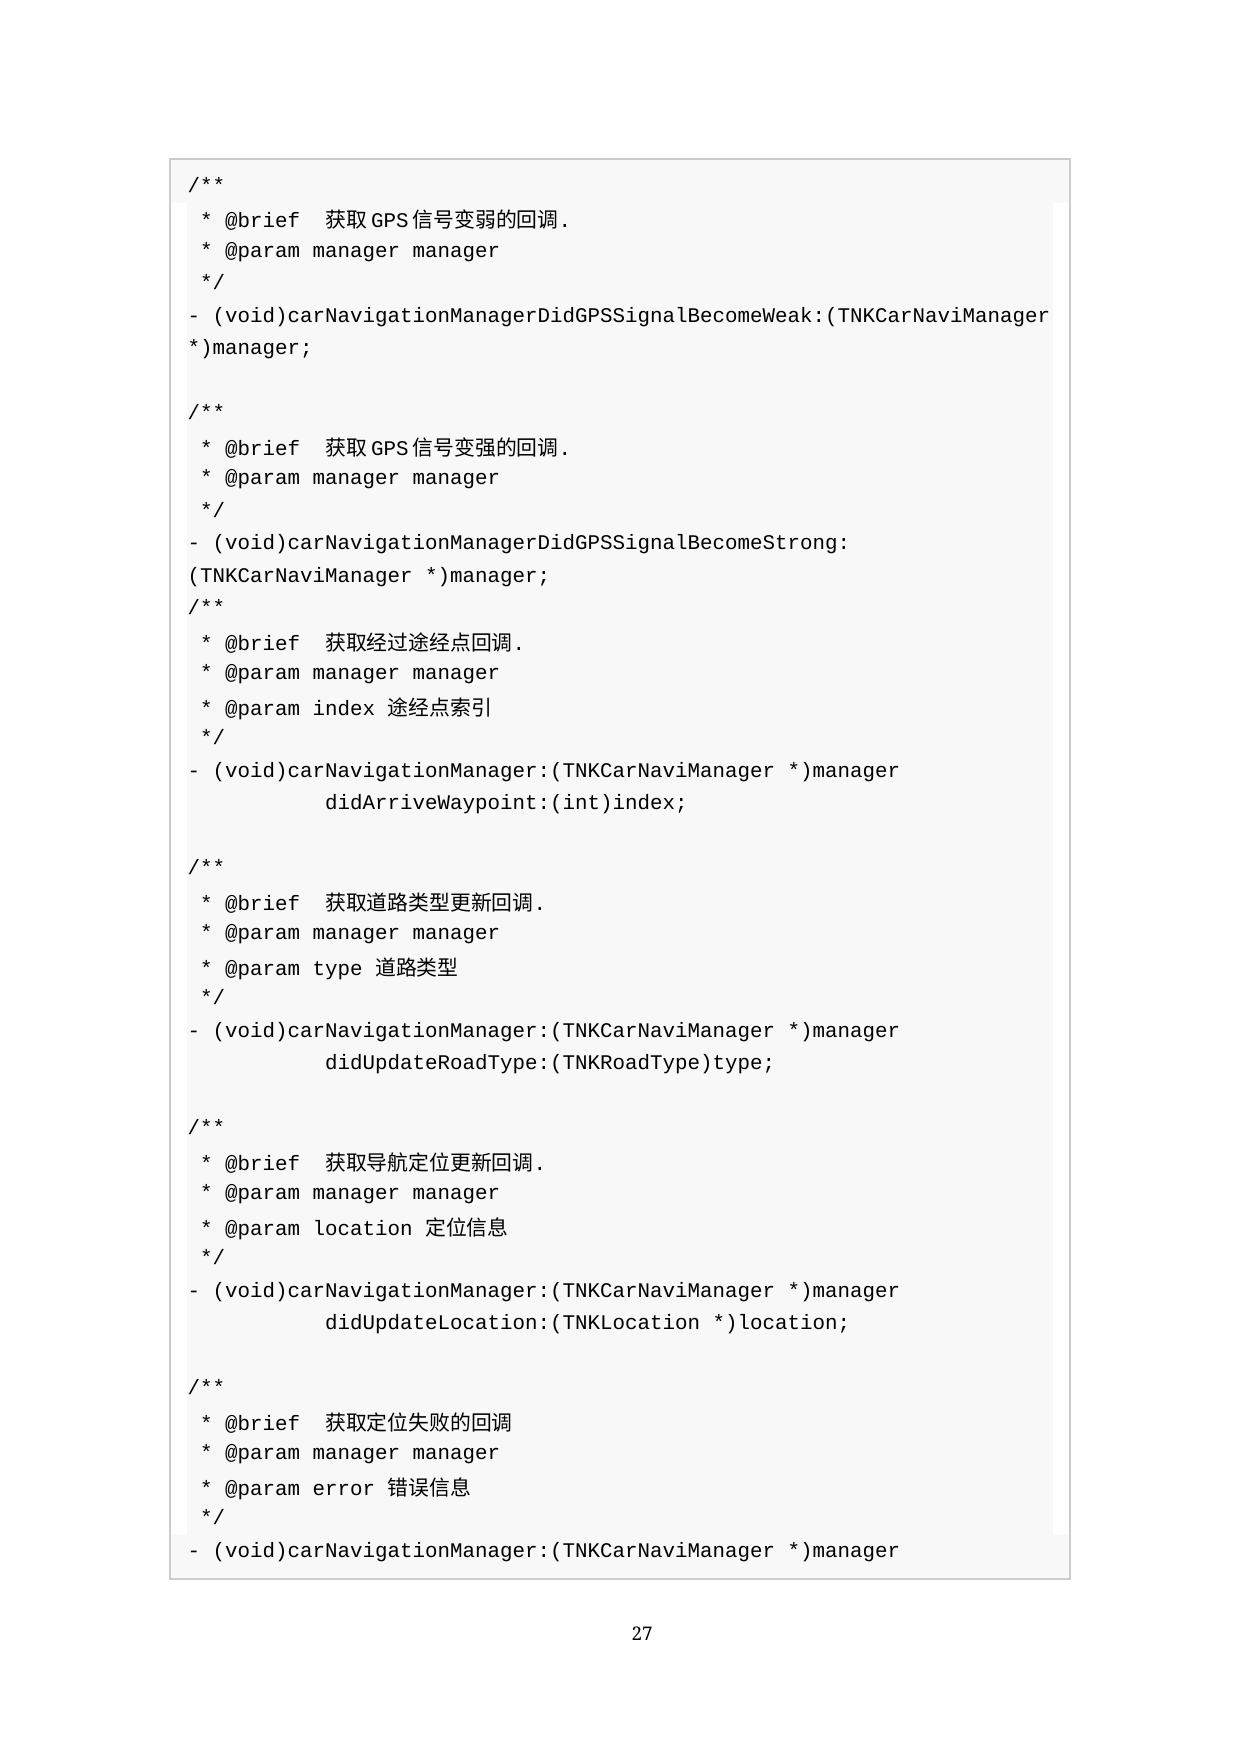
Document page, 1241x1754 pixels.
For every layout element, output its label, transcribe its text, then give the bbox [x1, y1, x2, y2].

text * @param manager manager [187, 918, 1053, 950]
text - (void)carNavigationManagerDidGPSSignalBecomeStrong:(TNKCarNaviManager *)manager; [187, 528, 1053, 593]
text */ [187, 1503, 1053, 1523]
text didUpdateRoadType:(TNKRoadType)type; [187, 1048, 1053, 1080]
text * @brief 获取导航定位更新回调. [187, 1145, 1053, 1178]
text didArriveWaypoint:(int)index; [187, 788, 1053, 820]
text * @param index 途经点索引 [187, 690, 1053, 723]
text - (void)carNavigationManager:(TNKCarNaviManager *)manager [187, 1015, 1053, 1048]
text * @param manager manager [187, 1178, 1053, 1210]
text didUpdateLocation:(TNKLocation *)location; [187, 1308, 1053, 1340]
text * @brief 获取定位失败的回调 [187, 1405, 1053, 1438]
text /** [187, 1373, 1053, 1405]
text /** [187, 398, 1053, 430]
text */ [187, 268, 1053, 300]
text * @param manager manager [187, 658, 1053, 690]
text /** [171, 160, 1069, 203]
text */ [187, 983, 1053, 1015]
text - (void)carNavigationManagerDidGPSSignalBecomeWeak:(TNKCarNaviManager *)manager; [187, 300, 1053, 365]
text * @brief 获取GPS信号变弱的回调. [187, 203, 1053, 235]
text - (void)carNavigationManager:(TNKCarNaviManager *)manager [187, 1275, 1053, 1308]
text * @brief 获取道路类型更新回调. [187, 885, 1053, 918]
text */ [187, 495, 1053, 528]
text */ [187, 723, 1053, 755]
text * @param error 错误信息 [187, 1470, 1053, 1503]
text * @brief 获取经过途经点回调. [187, 625, 1053, 658]
text /** [187, 1113, 1053, 1145]
text * @param manager manager [187, 1438, 1053, 1470]
text /** [187, 593, 1053, 625]
text /** [187, 853, 1053, 885]
text * @param manager manager [187, 463, 1053, 495]
text * @param manager manager [187, 235, 1053, 268]
text * @param type 道路类型 [187, 950, 1053, 983]
text */ [187, 1243, 1053, 1275]
text * @brief 获取GPS信号变强的回调. [187, 430, 1053, 463]
text - (void)carNavigationManager:(TNKCarNaviManager *)manager [171, 1523, 1069, 1578]
text - (void)carNavigationManager:(TNKCarNaviManager *)manager [187, 755, 1053, 788]
text * @param location 定位信息 [187, 1210, 1053, 1243]
